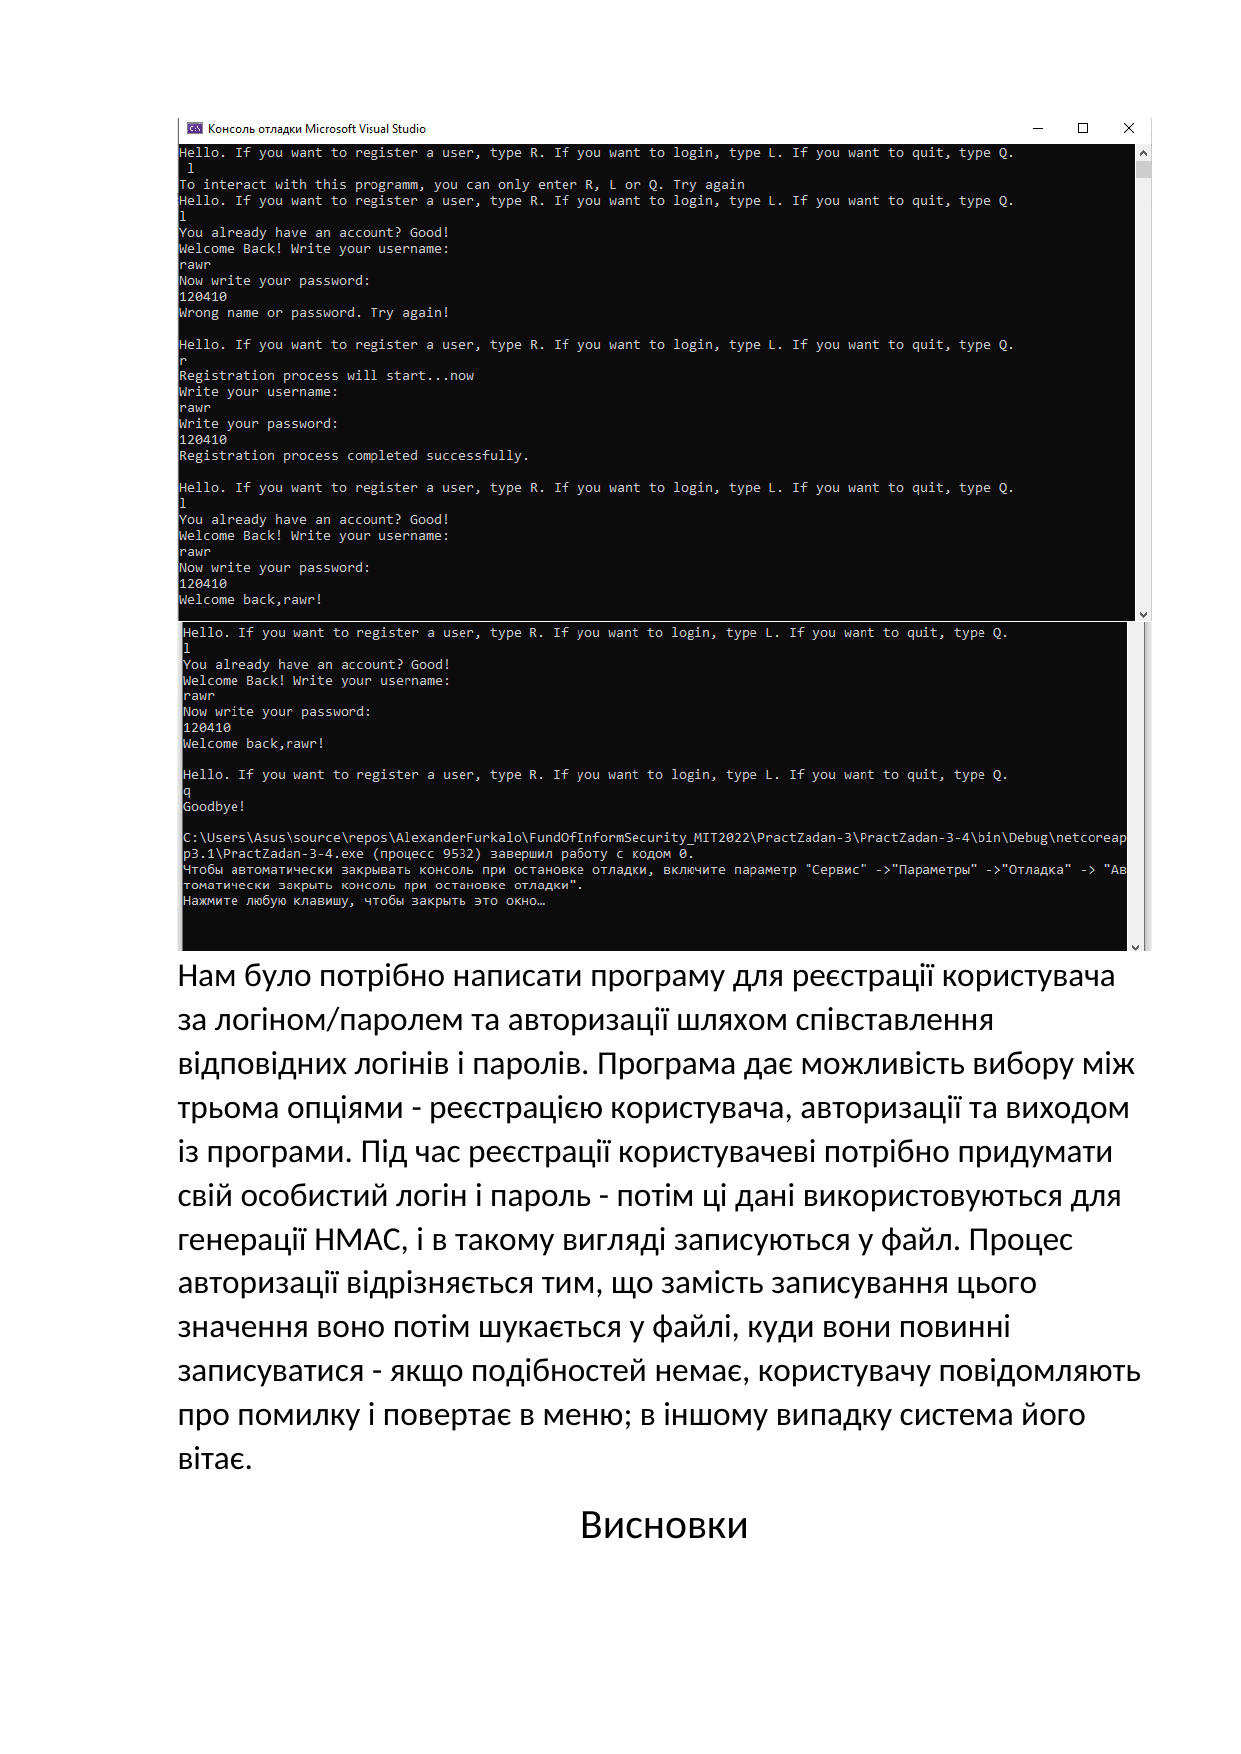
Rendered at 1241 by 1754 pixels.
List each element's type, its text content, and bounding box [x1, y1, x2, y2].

text Четверте завдання: Трохи наблизивши: Результати: Нам було потрібно написати програму для реєстрації користувача за логіном/паролем та авторизації шляхом співставлення відповідних логінів і паролів. Програма дає можливість вибору між трьома опціями - реєстрацією користувача, авторизації та виходом із програми. Під час реєстрації користувачеві потрібно придумати свій особистий логін і пароль - потім ці дані використовуються для генерації HMAC, і в такому вигляді записуються у файл. Процес авторизації відрізняється тим, що замість записування цього значення воно потім шукається у файлі, куди вони повинні записуватися - якщо подібностей немає, користувачу повідомляють про помилку і повертає в меню; в іншому випадку система його вітає. [177, 951, 1152, 1478]
picture [177, 118, 1152, 621]
text Висновки [177, 1498, 1152, 1549]
picture [177, 622, 1152, 951]
